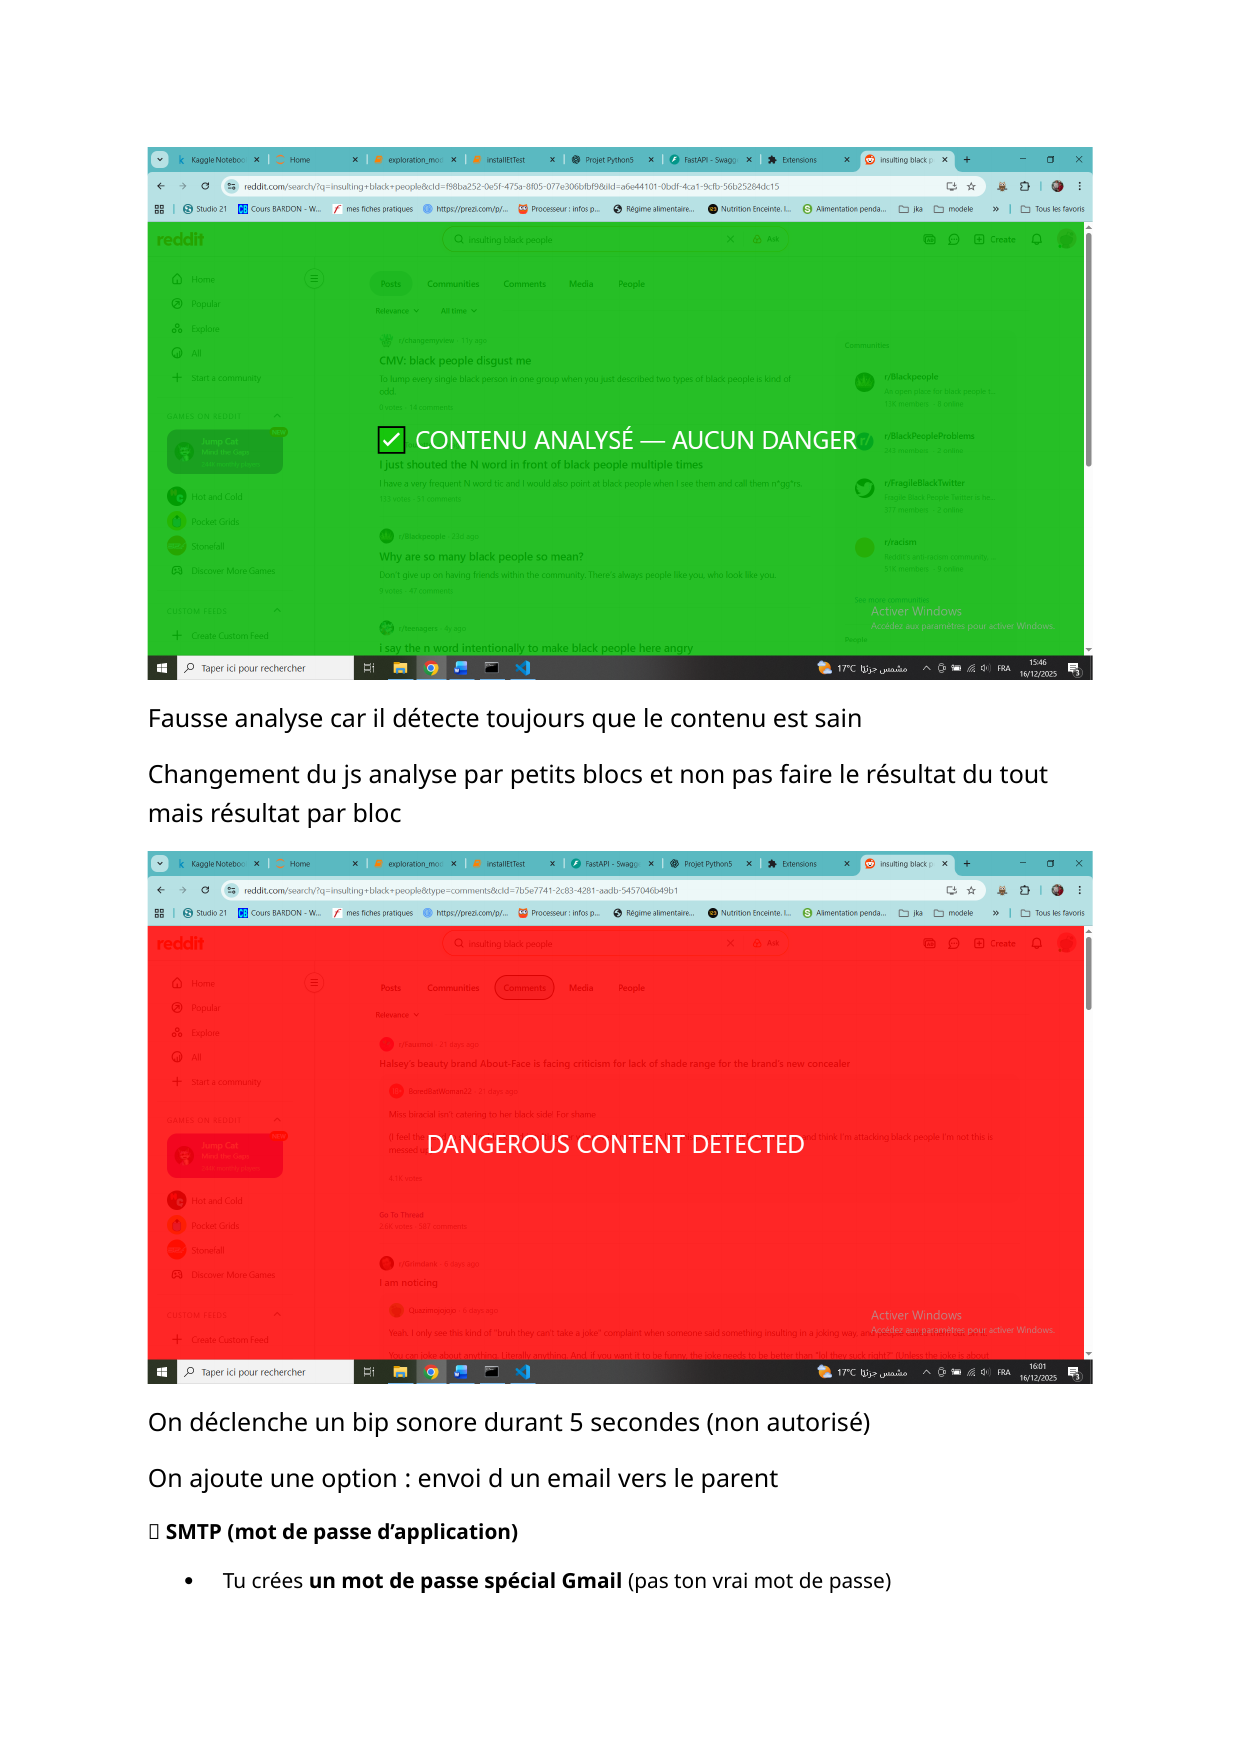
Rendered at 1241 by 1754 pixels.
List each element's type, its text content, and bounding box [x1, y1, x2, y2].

picture [147, 147, 1093, 680]
picture [147, 851, 1093, 1384]
text On ajoute une option : envoi d un email vers le parent [148, 1461, 1093, 1495]
text Fausse analyse car il détecte toujours que le contenu est sain [148, 701, 1093, 735]
text Changement du js analyse par petits blocs et non pas faire le résultat du tout mais résultat par bloc [148, 757, 1093, 830]
list Tu crées un mot de passe spécial Gmail (pas ton vrai mot de passe) [185, 1566, 1093, 1594]
text 🔹 SMTP (mot de passe d’application) [148, 1517, 1093, 1545]
text On déclenche un bip sonore durant 5 secondes (non autorisé) [148, 1405, 1093, 1439]
